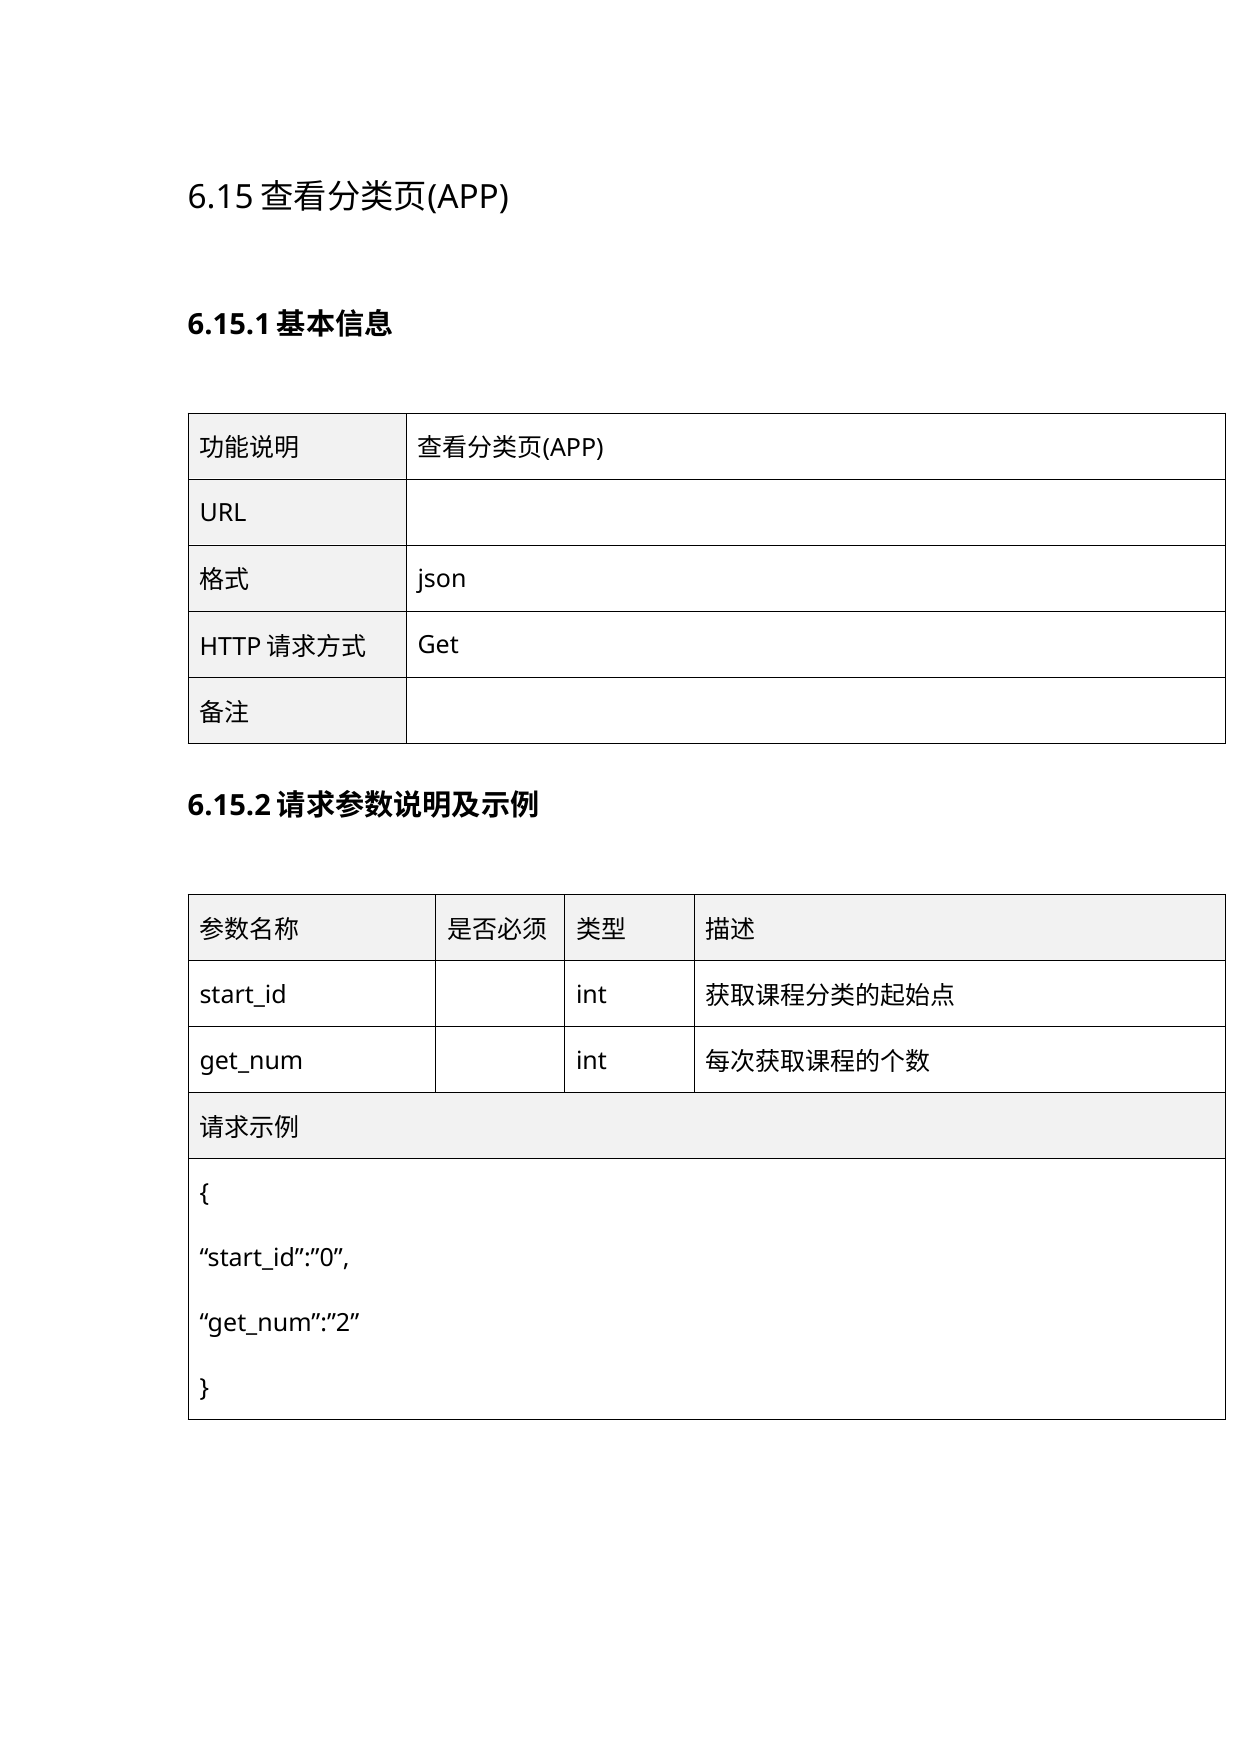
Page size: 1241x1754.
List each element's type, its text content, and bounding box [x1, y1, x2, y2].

table_header 参数名称 [189, 895, 435, 960]
table_cell URL [189, 480, 406, 544]
table_cell 获取课程分类的起始点 [695, 961, 1225, 1026]
table_cell [407, 480, 1225, 544]
table_header 描述 [695, 895, 1225, 960]
table_cell start_id [189, 961, 435, 1026]
table_cell 格式 [189, 546, 406, 611]
table_cell 请求示例 [189, 1093, 1225, 1158]
table_cell Get [407, 612, 1225, 677]
table_header 是否必须 [436, 895, 564, 960]
table_header 功能说明 [189, 414, 406, 478]
subtitle 6.15查看分类页(APP) [187, 162, 1053, 227]
table_cell { “start_id”:”0”, “get_num”:”2” } [189, 1159, 1225, 1419]
subtitle 6.15.2请求参数说明及示例 [187, 771, 1053, 836]
table_cell [436, 1027, 564, 1092]
table_cell HTTP请求方式 [189, 612, 406, 677]
table_cell [407, 678, 1225, 743]
table_cell 每次获取课程的个数 [695, 1027, 1225, 1092]
table_header 查看分类页(APP) [407, 414, 1225, 478]
table_cell int [565, 961, 694, 1026]
table_cell 备注 [189, 678, 406, 743]
subtitle 6.15.1基本信息 [187, 289, 1053, 354]
table_cell int [565, 1027, 694, 1092]
table_cell json [407, 546, 1225, 611]
table_header 类型 [565, 895, 694, 960]
table_cell [436, 961, 564, 1026]
table_cell get_num [189, 1027, 435, 1092]
